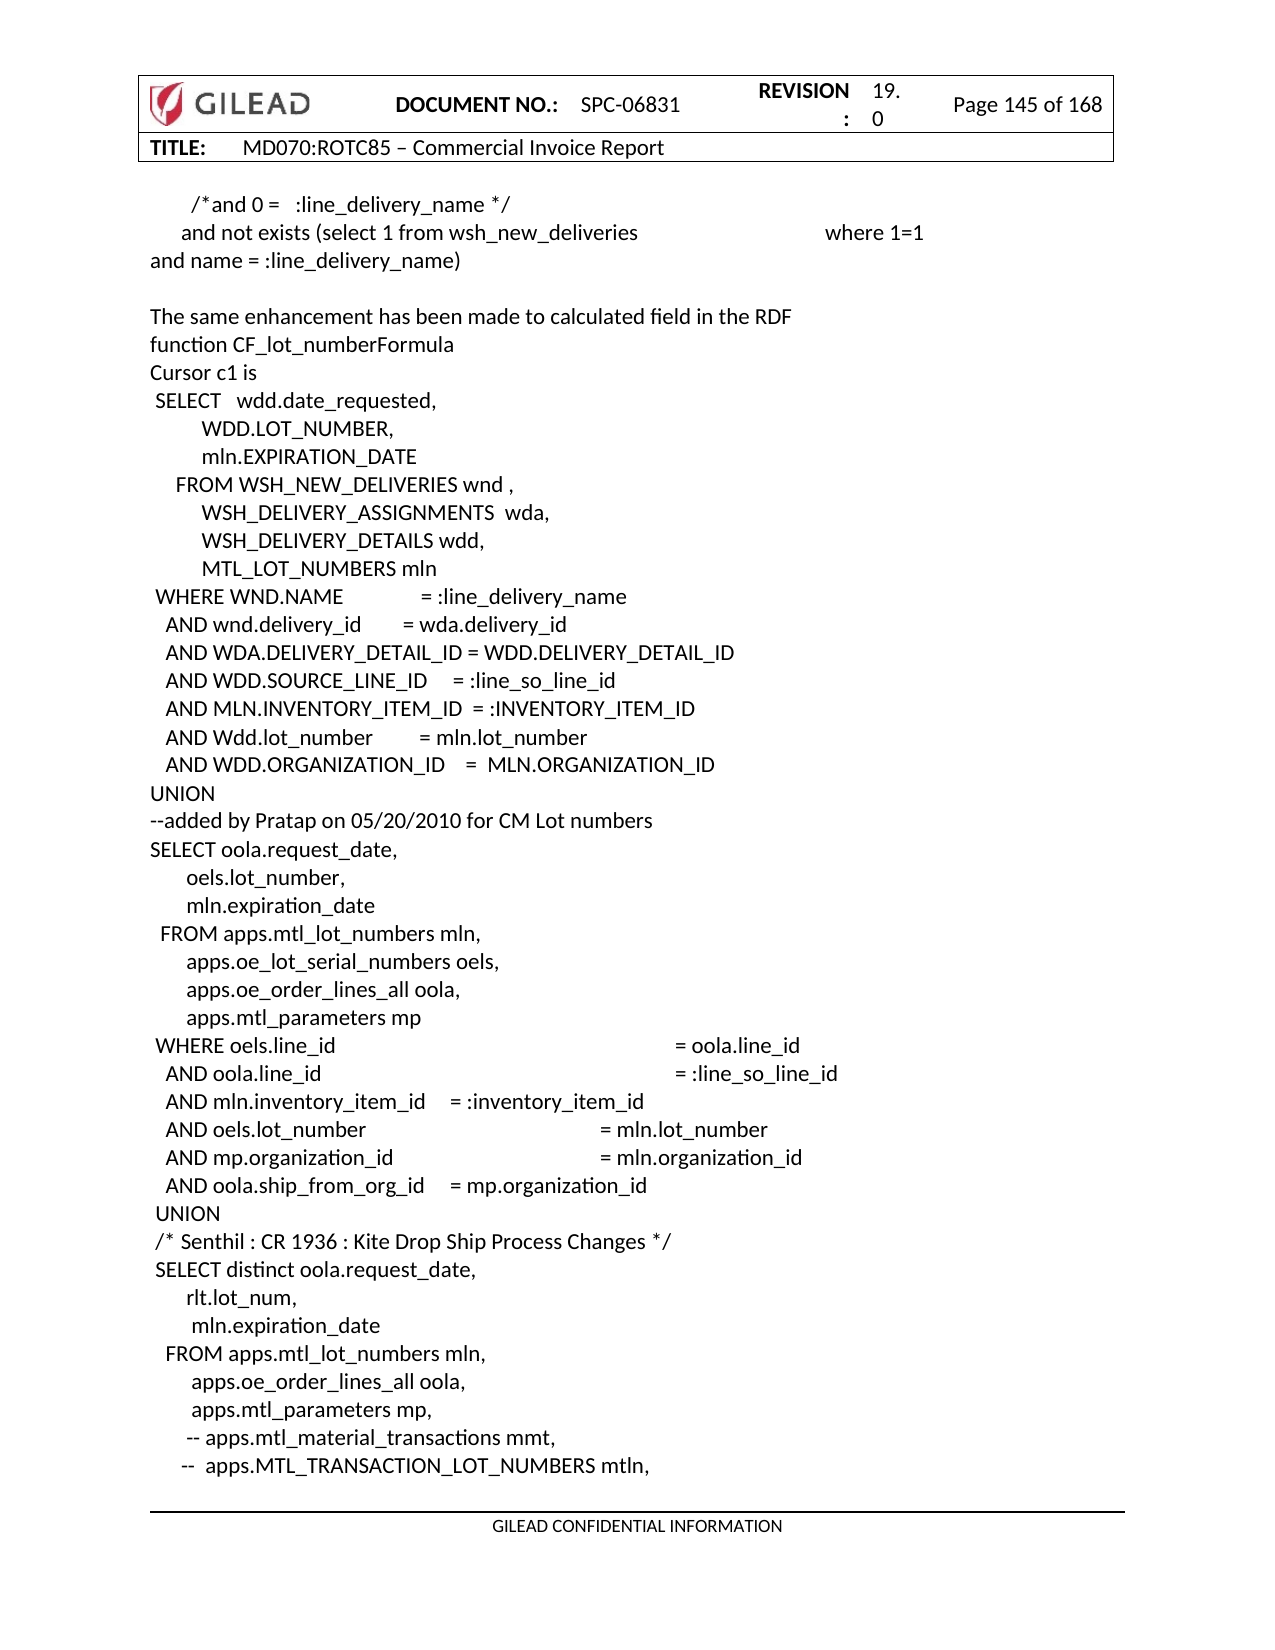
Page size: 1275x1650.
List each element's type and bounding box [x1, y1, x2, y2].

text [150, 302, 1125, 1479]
picture [150, 82, 310, 126]
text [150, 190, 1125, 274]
